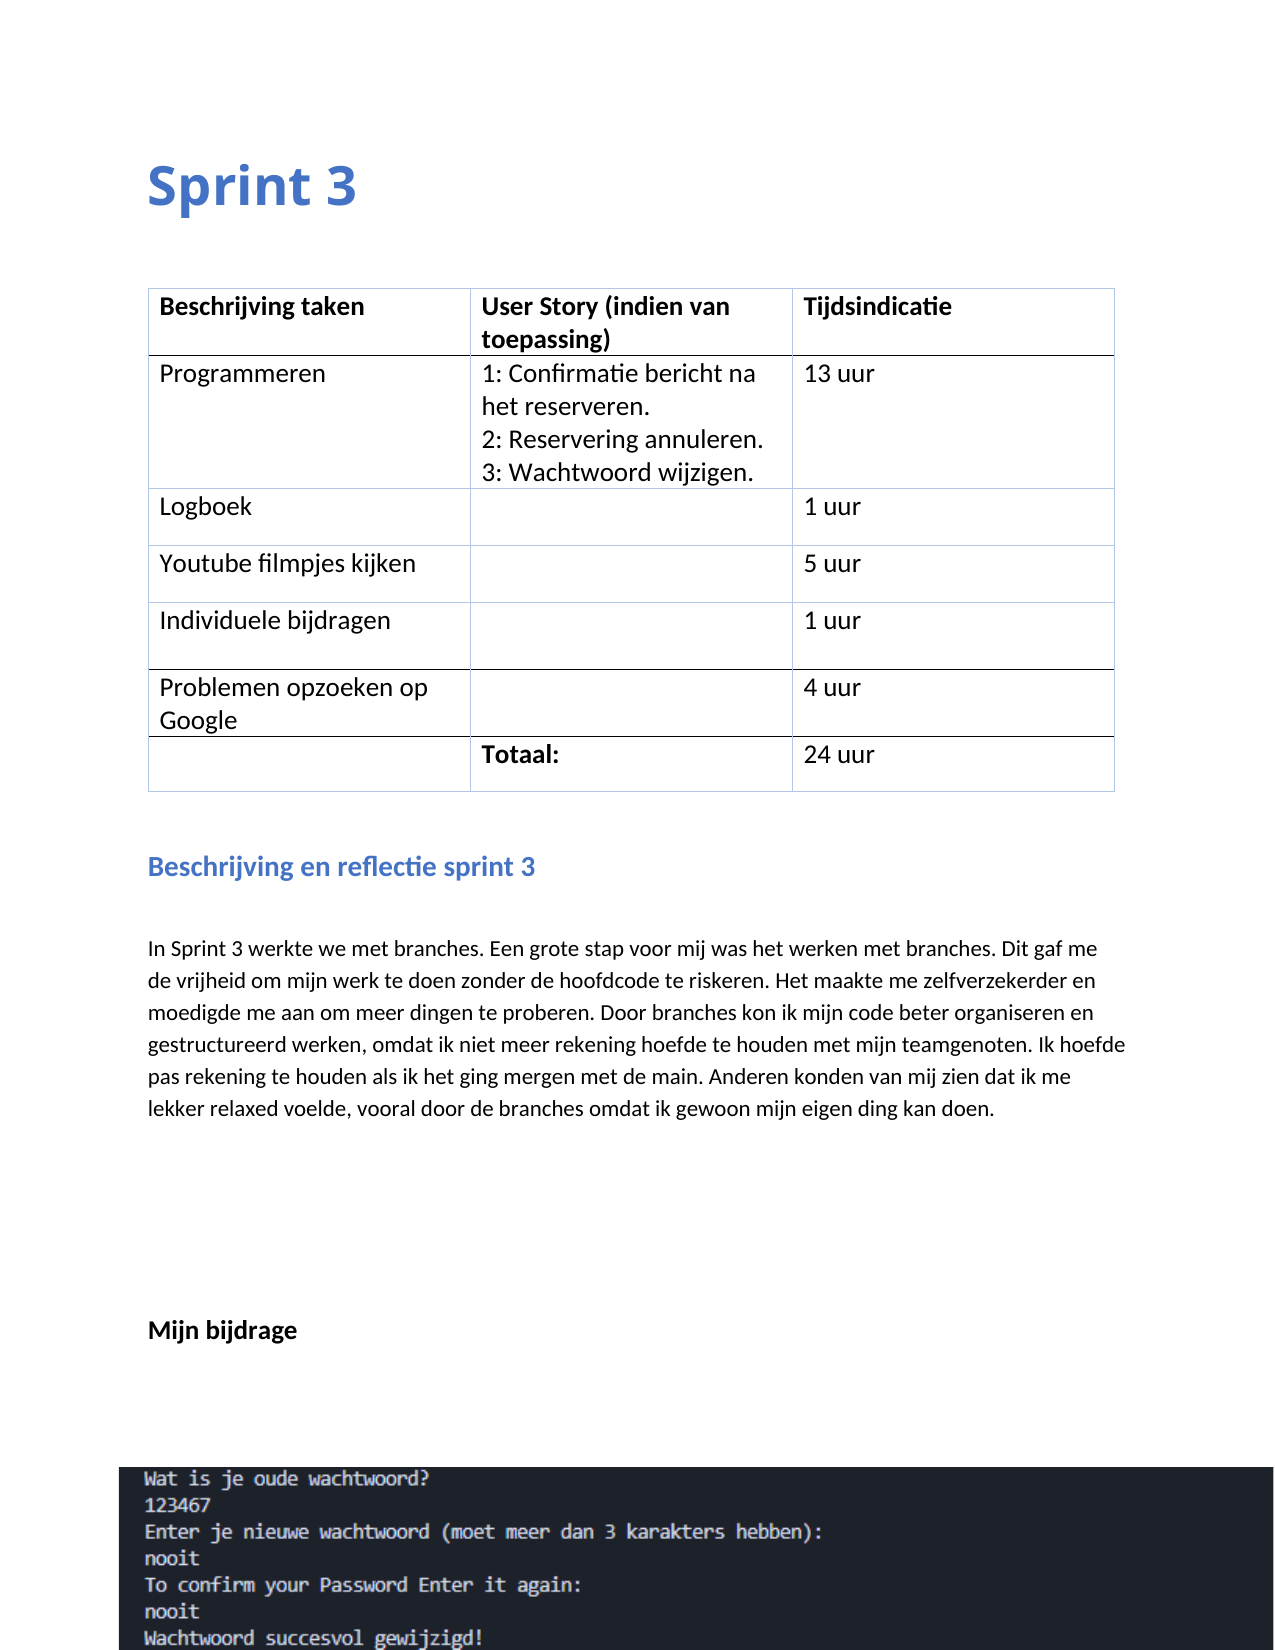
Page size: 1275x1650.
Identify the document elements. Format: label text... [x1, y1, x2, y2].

table_cell [471, 603, 792, 669]
table_cell Problemen opzoeken op Google [149, 670, 470, 736]
picture [118, 1467, 1274, 1650]
table_cell Youtube filmpjes kijken [149, 546, 470, 602]
text In Sprint 3 werkte we met branches. Een grote stap voor mij was het werken met branches. Dit gaf me de vrijheid om mijn werk te doen zonder de hoofdcode te riskeren. Het maakte me zelfverzekerder en moedigde me aan om meer dingen te proberen. Door branches kon ik mijn code beter organiseren en gestructureerd werken, omdat ik niet meer rekening hoefde te houden met mijn teamgenoten. Ik hoefde pas rekening te houden als ik het ging mergen met de main. Anderen konden van mij zien dat ik me lekker relaxed voelde, vooral door de branches omdat ik gewoon mijn eigen ding kan doen. [148, 934, 1127, 1122]
subtitle Sprint 3 [148, 148, 1127, 221]
table_cell 4 uur [793, 670, 1114, 736]
table_header Tijdsindicatie [793, 289, 1114, 355]
subtitle Beschrijving en reflectie sprint 3 [148, 848, 1127, 884]
table_cell 1 uur [793, 489, 1114, 545]
table_cell Logboek [149, 489, 470, 545]
table_cell [471, 670, 792, 736]
table_cell 5 uur [793, 546, 1114, 602]
text Mijn bijdrage [148, 1313, 1127, 1400]
table_cell [471, 489, 792, 545]
table_cell 24 uur [793, 737, 1114, 791]
table_cell [471, 546, 792, 602]
table_header User Story (indien van toepassing) [471, 289, 792, 355]
table_cell 1: Confirmatie bericht na het reserveren. 2: Reservering annuleren. 3: Wachtwoord wijzigen. [471, 356, 792, 488]
table_header Beschrijving taken [149, 289, 470, 355]
table_cell 1 uur [793, 603, 1114, 669]
table_cell [149, 737, 470, 791]
table_cell 13 uur [793, 356, 1114, 488]
table_cell Totaal: [471, 737, 792, 791]
table_cell Programmeren [149, 356, 470, 488]
table_cell Individuele bijdragen [149, 603, 470, 669]
